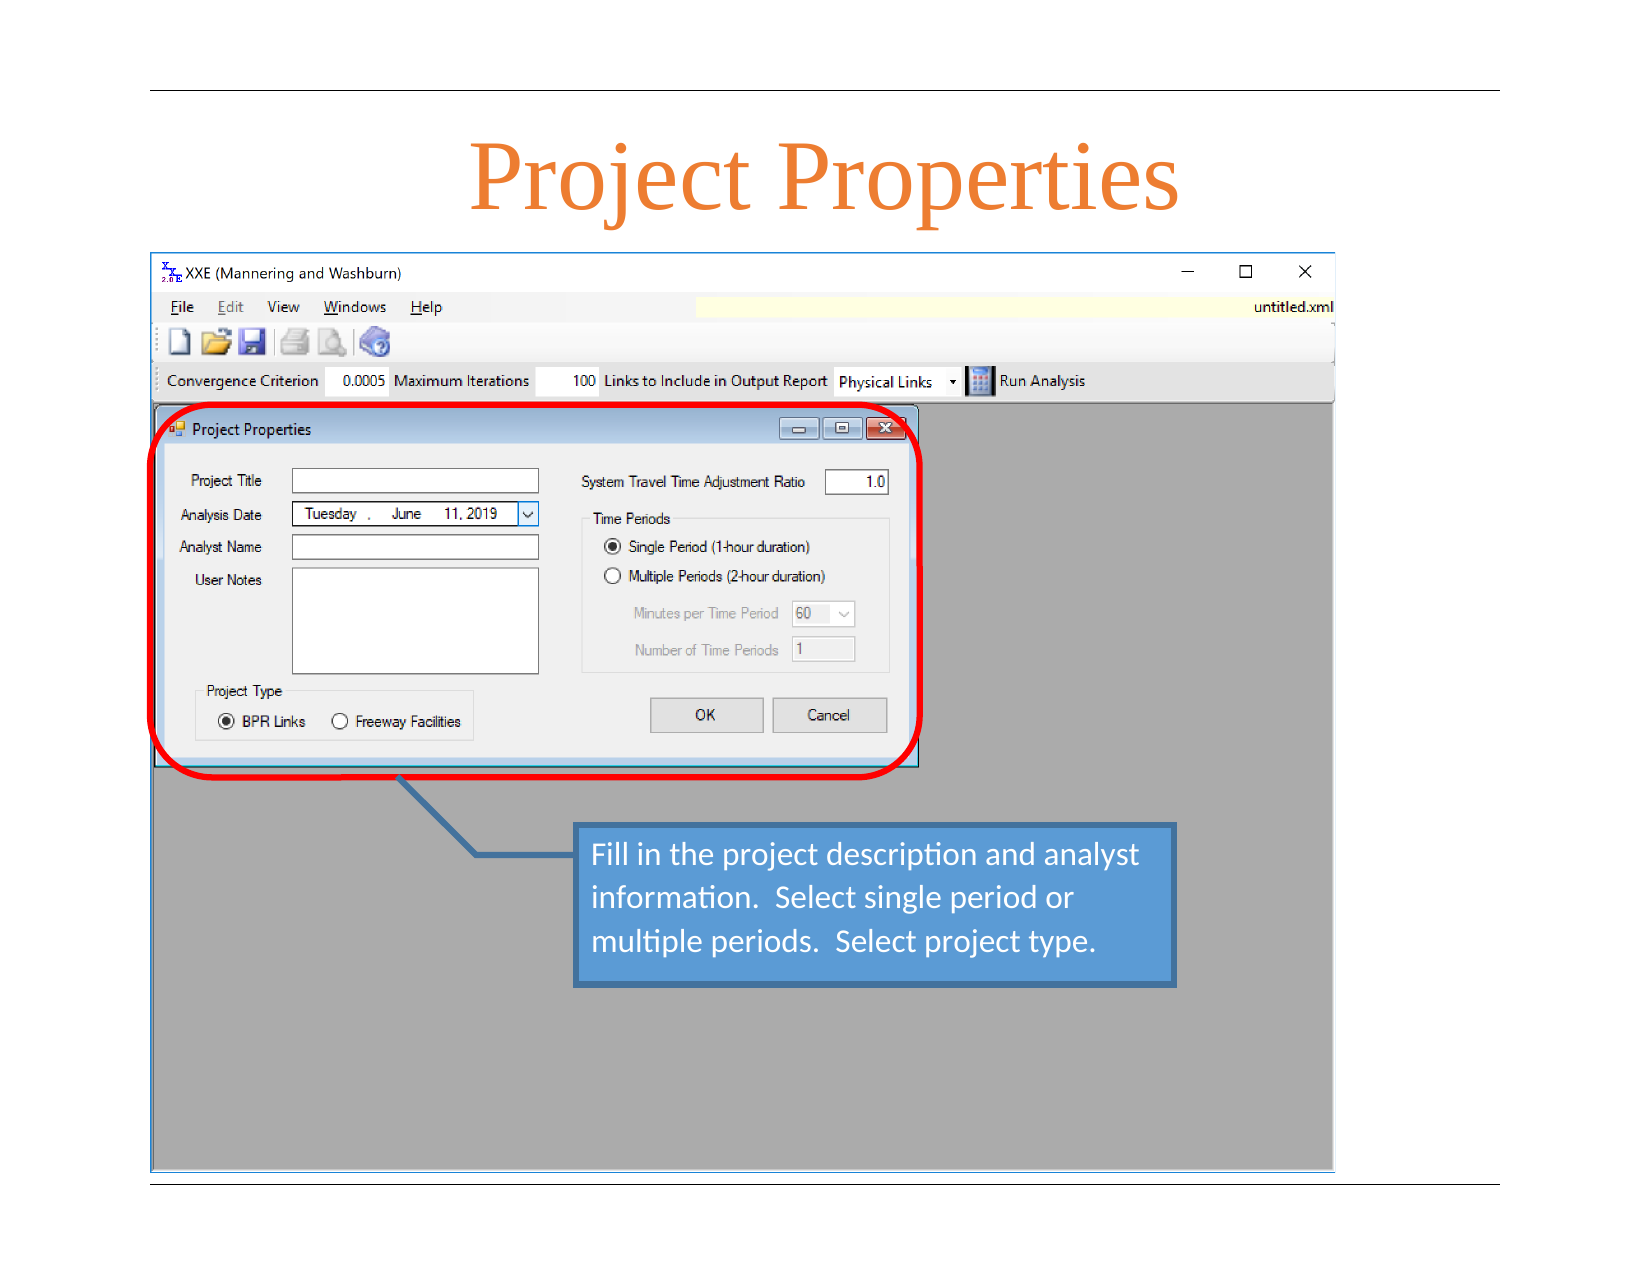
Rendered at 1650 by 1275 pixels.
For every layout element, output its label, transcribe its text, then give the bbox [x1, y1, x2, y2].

picture [154, 408, 916, 774]
subtitle Project Properties [150, 116, 1500, 231]
picture [150, 252, 1336, 1173]
